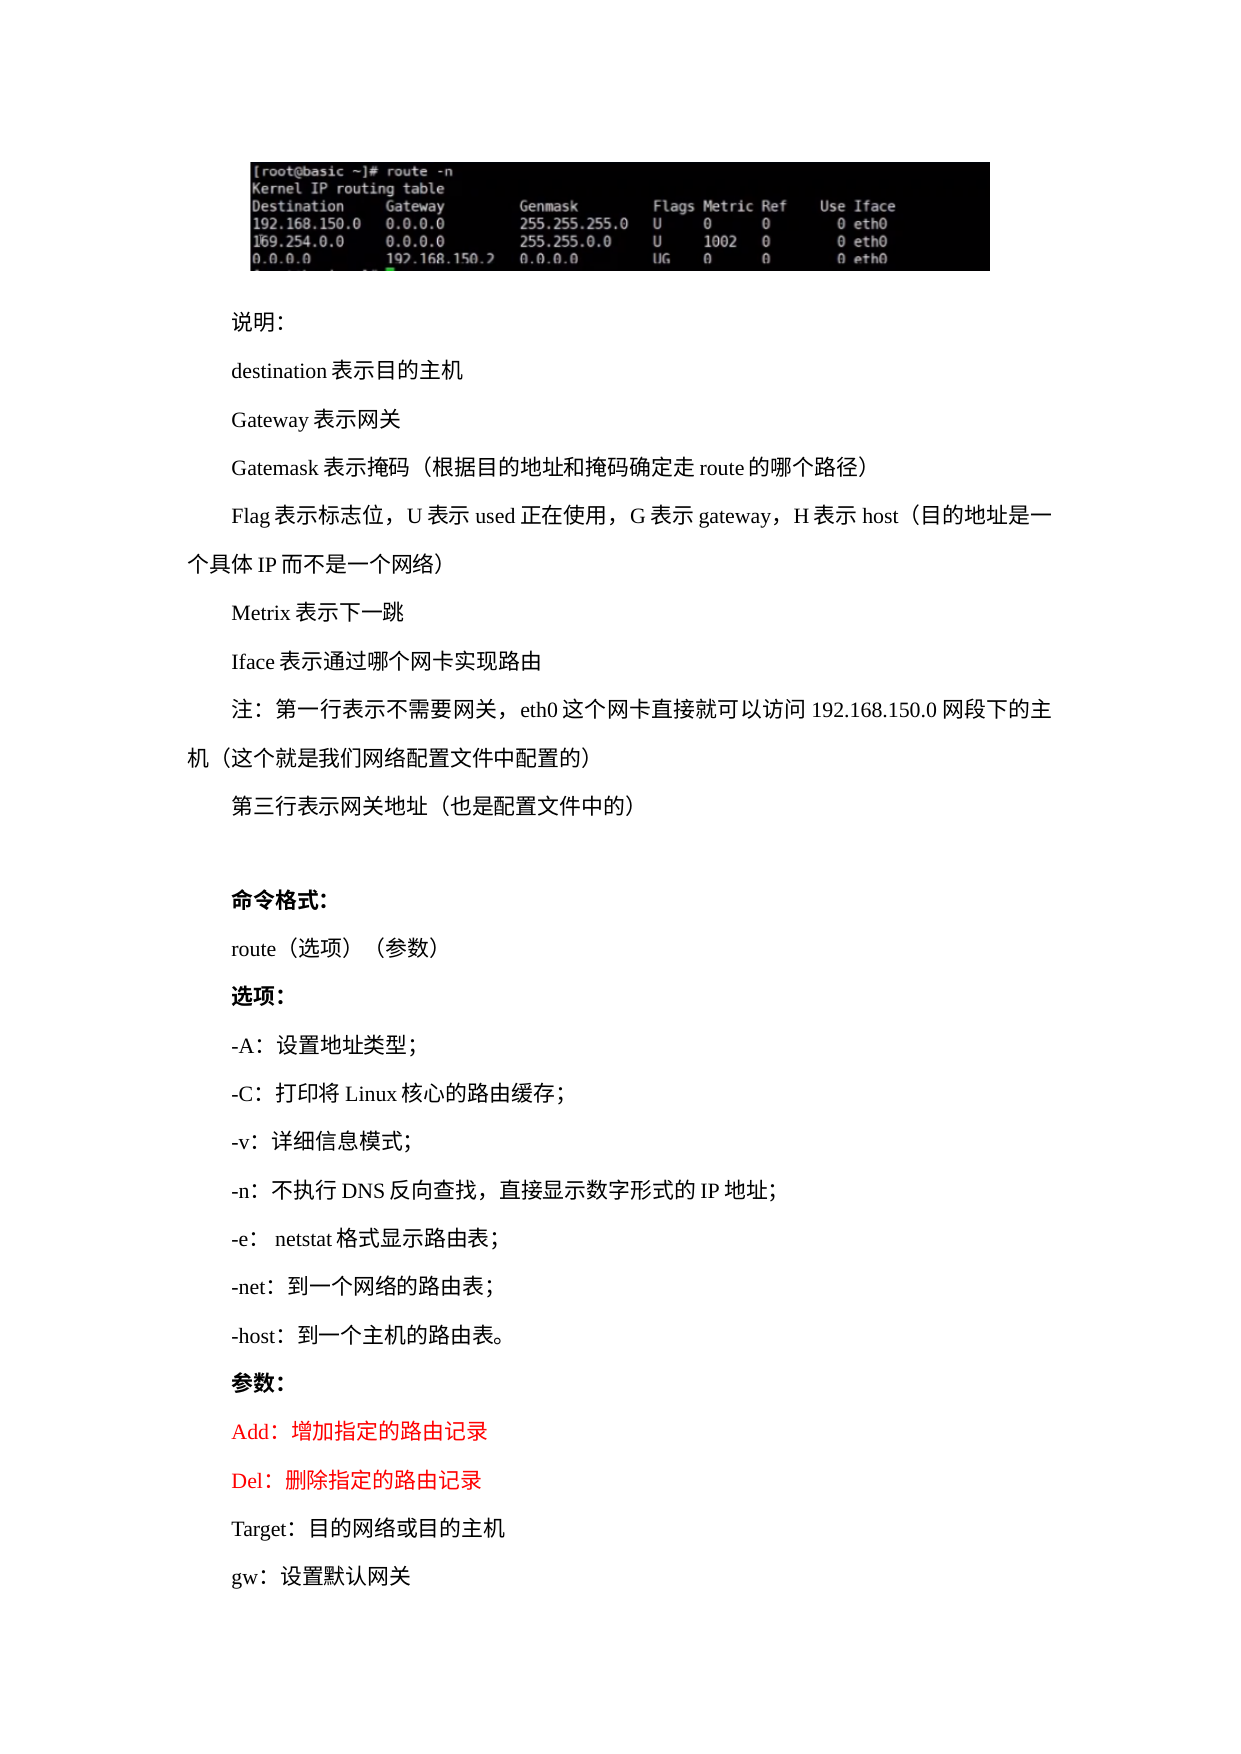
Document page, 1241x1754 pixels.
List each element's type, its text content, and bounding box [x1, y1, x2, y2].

text 参数： [187, 1366, 1053, 1398]
text 选项： [187, 979, 1053, 1011]
text Metrix表示下一跳 [187, 595, 1053, 627]
text -n：不执行DNS反向查找，直接显示数字形式的IP地址； [187, 1172, 1053, 1205]
text -e： netstat格式显示路由表； [187, 1221, 1053, 1253]
text route（选项）（参数） [187, 931, 1053, 963]
text destination表示目的主机 [187, 353, 1053, 385]
text 注：第一行表示不需要网关，eth0这个网卡直接就可以访问192.168.150.0网段下的主机（这个就是我们网络配置文件中配置的） [187, 692, 1053, 773]
text 第三行表示网关地址（也是配置文件中的） [187, 789, 1053, 821]
text 命令格式： [187, 882, 1053, 915]
text Gatemask表示掩码（根据目的地址和掩码确定走route的哪个路径） [187, 449, 1053, 482]
text -C：打印将Linux核心的路由缓存； [187, 1076, 1053, 1108]
text Del：删除指定的路由记录 [187, 1462, 1053, 1495]
text gw：设置默认网关 [187, 1559, 1053, 1591]
text Flag表示标志位，U表示used正在使用，G表示gateway，H表示host（目的地址是一个具体IP而不是一个网络） [187, 498, 1053, 579]
text Target：目的网络或目的主机 [187, 1511, 1053, 1543]
picture [250, 162, 990, 271]
text -A：设置地址类型； [187, 1027, 1053, 1060]
text -v：详细信息模式； [187, 1124, 1053, 1156]
text Gateway表示网关 [187, 401, 1053, 434]
text 说明： [187, 304, 1053, 337]
text -net：到一个网络的路由表； [187, 1269, 1053, 1301]
text -host：到一个主机的路由表。 [187, 1317, 1053, 1350]
text Add：增加指定的路由记录 [187, 1414, 1053, 1446]
text Iface表示通过哪个网卡实现路由 [187, 643, 1053, 676]
